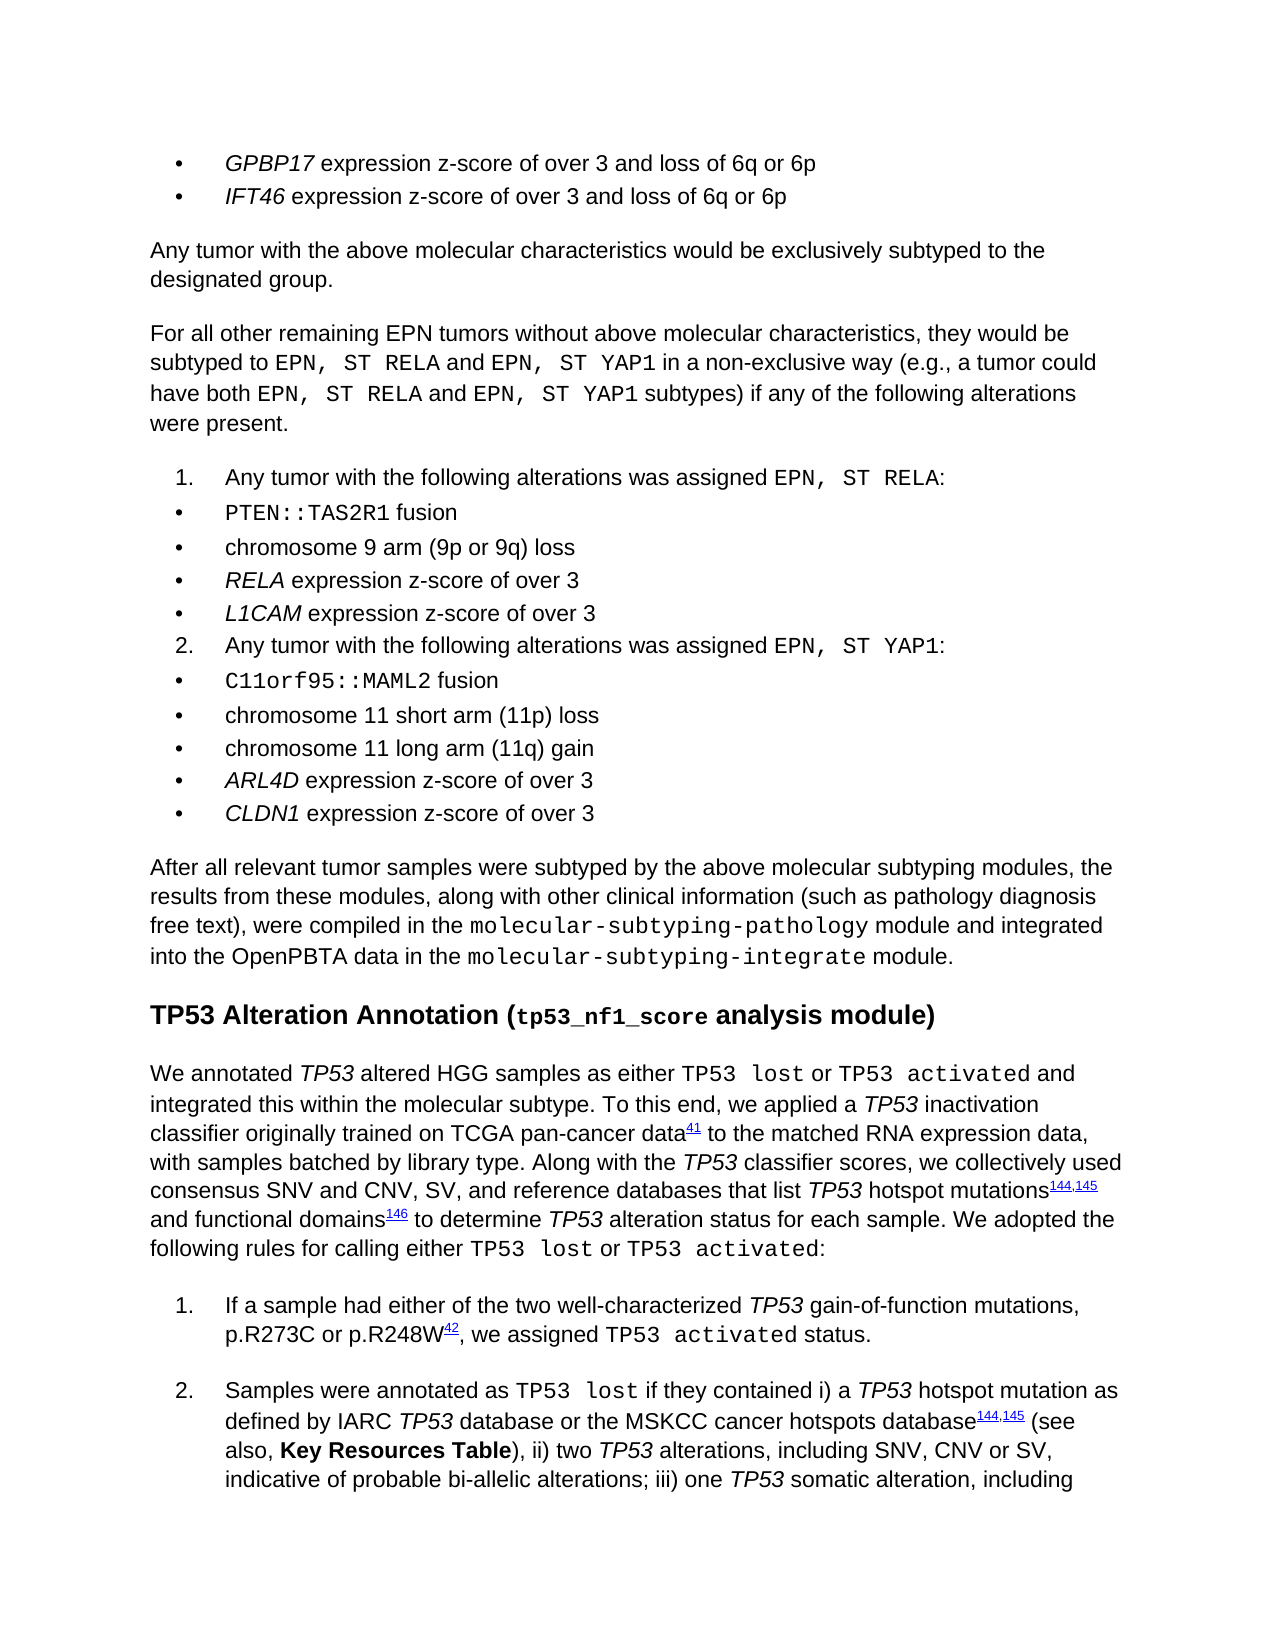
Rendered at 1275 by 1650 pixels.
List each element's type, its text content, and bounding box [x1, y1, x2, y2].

list RELA expression z-score of over 3 [175, 567, 1125, 593]
list IFT46 expression z-score of over 3 and loss of 6q or 6p [175, 183, 1125, 209]
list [175, 1377, 1125, 1492]
list Any tumor with the following alterations was assigned EPN, ST YAP1: [175, 632, 1125, 661]
list chromosome 11 short arm (11p) loss [175, 702, 1125, 728]
list Any tumor with the following alterations was assigned EPN, ST RELA: [175, 464, 1125, 493]
text For all other remaining EPN tumors without above molecular characteristics, they would be subtyped to EPN, ST RELA and EPN, ST YAP1 in a non-exclusive way (e.g., a tumor could have both EPN, ST RELA and EPN, ST YAP1 subtypes) if any of the following alterations were present. [150, 319, 1125, 437]
list L1CAM expression z-score of over 3 [175, 599, 1125, 626]
list PTEN::TAS2R1 fusion [175, 499, 1125, 528]
list chromosome 11 long arm (11q) gain [175, 735, 1125, 761]
text After all relevant tumor samples were subtyped by the above molecular subtyping modules, the results from these modules, along with other clinical information (such as pathology diagnosis free text), were compiled in the molecular-subtyping-pathology module and integrated into the OpenPBTA data in the molecular-subtyping-integrate module. [150, 854, 1125, 971]
subtitle TP53 Alteration Annotation (tp53_nf1_score analysis module) [150, 999, 1125, 1031]
text Any tumor with the above molecular characteristics would be exclusively subtyped to the designated group. [150, 237, 1125, 292]
list CLDN1 expression z-score of over 3 [175, 800, 1125, 827]
list GPBP17 expression z-score of over 3 and loss of 6q or 6p [175, 150, 1125, 176]
list If a sample had either of the two well-characterized TP53 gain-of-function mutations, p.R273C or p.R248W42, we assigned TP53 activated status. [175, 1292, 1125, 1349]
list chromosome 9 arm (9p or 9q) loss [175, 534, 1125, 561]
list C11orf95::MAML2 fusion [175, 667, 1125, 696]
text We annotated TP53 altered HGG samples as either TP53 lost or TP53 activated and integrated this within the molecular subtype. To this end, we applied a TP53 inactivation classifier originally trained on TCGA pan-cancer data41 to the matched RNA expression data, with samples batched by library type. Along with the TP53 classifier scores, we collectively used consensus SNV and CNV, SV, and reference databases that list TP53 hotspot mutations144,145 and functional domains146 to determine TP53 alteration status for each sample. We adopted the following rules for calling either TP53 lost or TP53 activated: [150, 1060, 1125, 1264]
list ARL4D expression z-score of over 3 [175, 767, 1125, 794]
